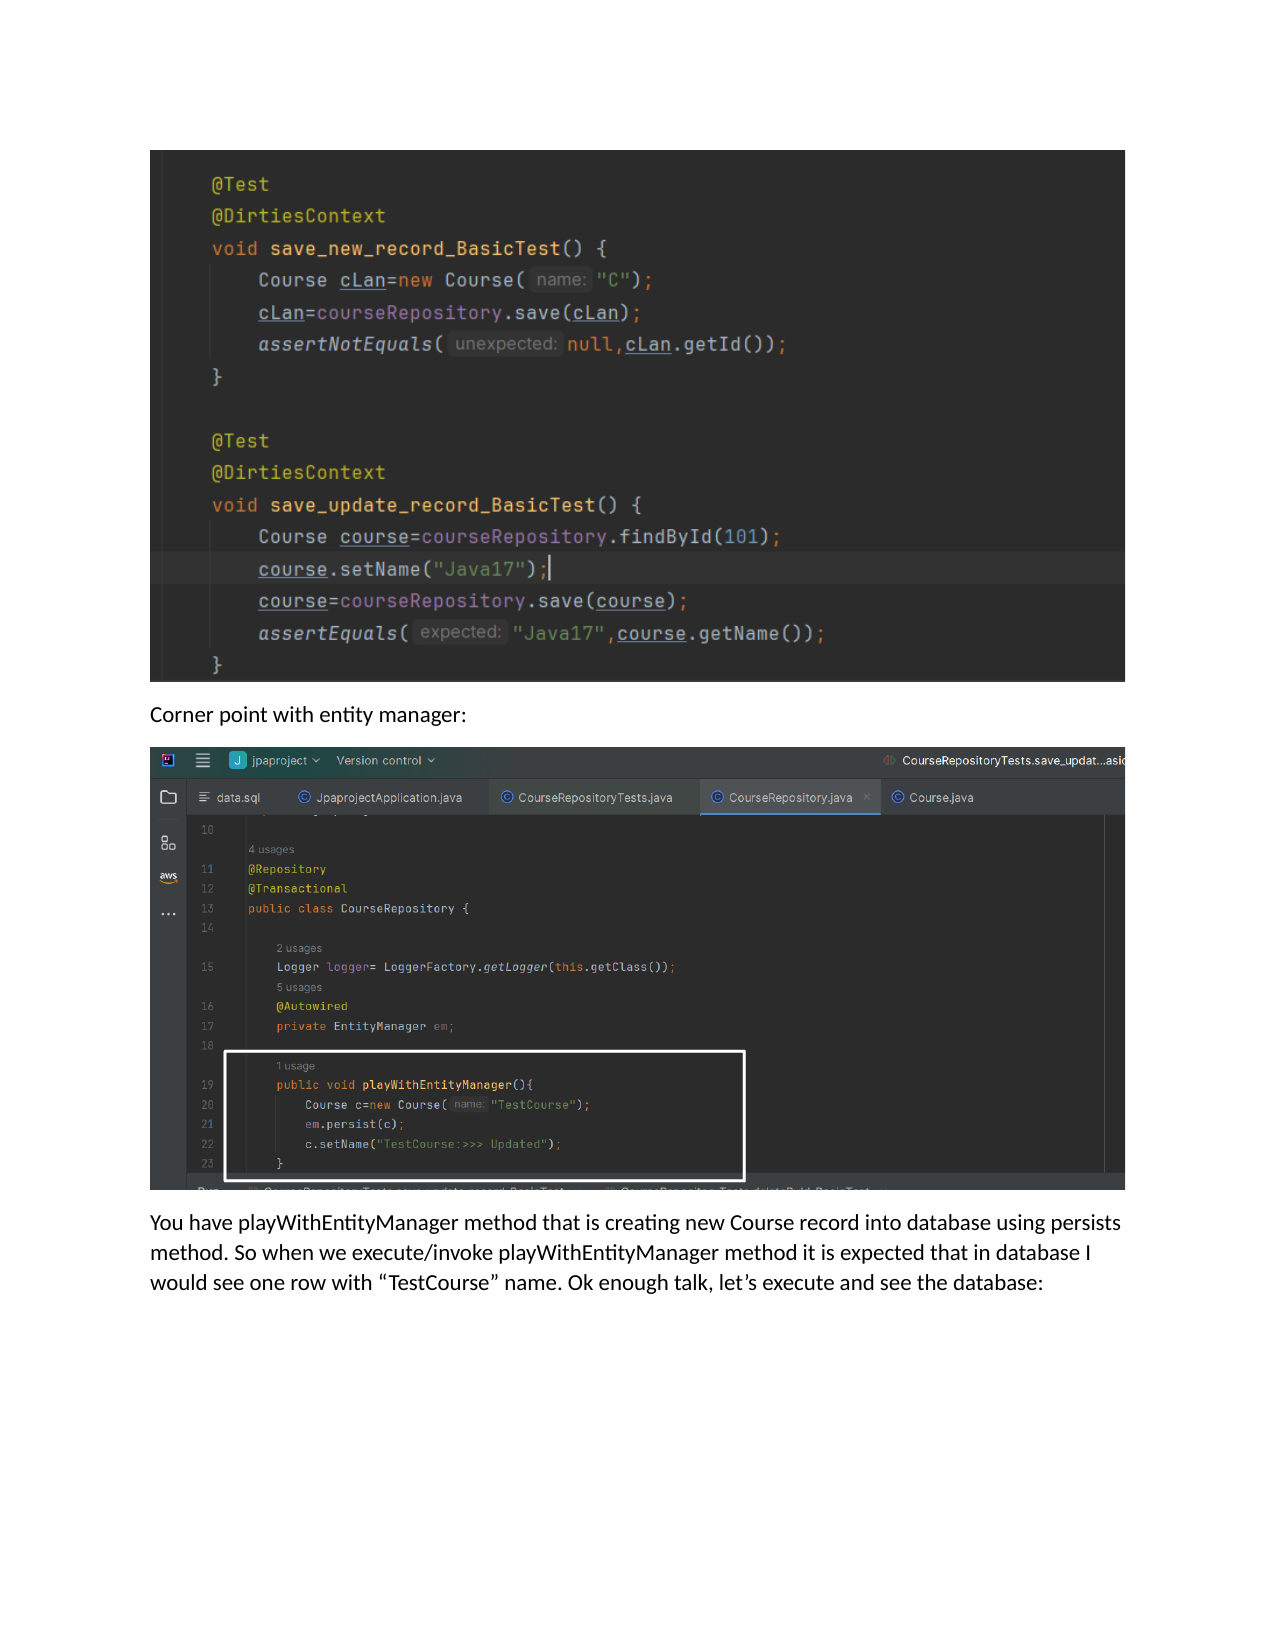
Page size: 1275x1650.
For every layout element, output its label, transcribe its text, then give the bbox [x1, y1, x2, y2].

picture [150, 150, 1125, 682]
text You have playWithEntityManager method that is creating new Course record into database using persists method. So when we execute/invoke playWithEntityManager method it is expected that in database I would see one row with “TestCourse” name. Ok enough talk, let’s execute and see the database: [150, 1208, 1125, 1297]
text Corner point with entity manager: [150, 701, 1125, 728]
picture [150, 747, 1125, 1190]
